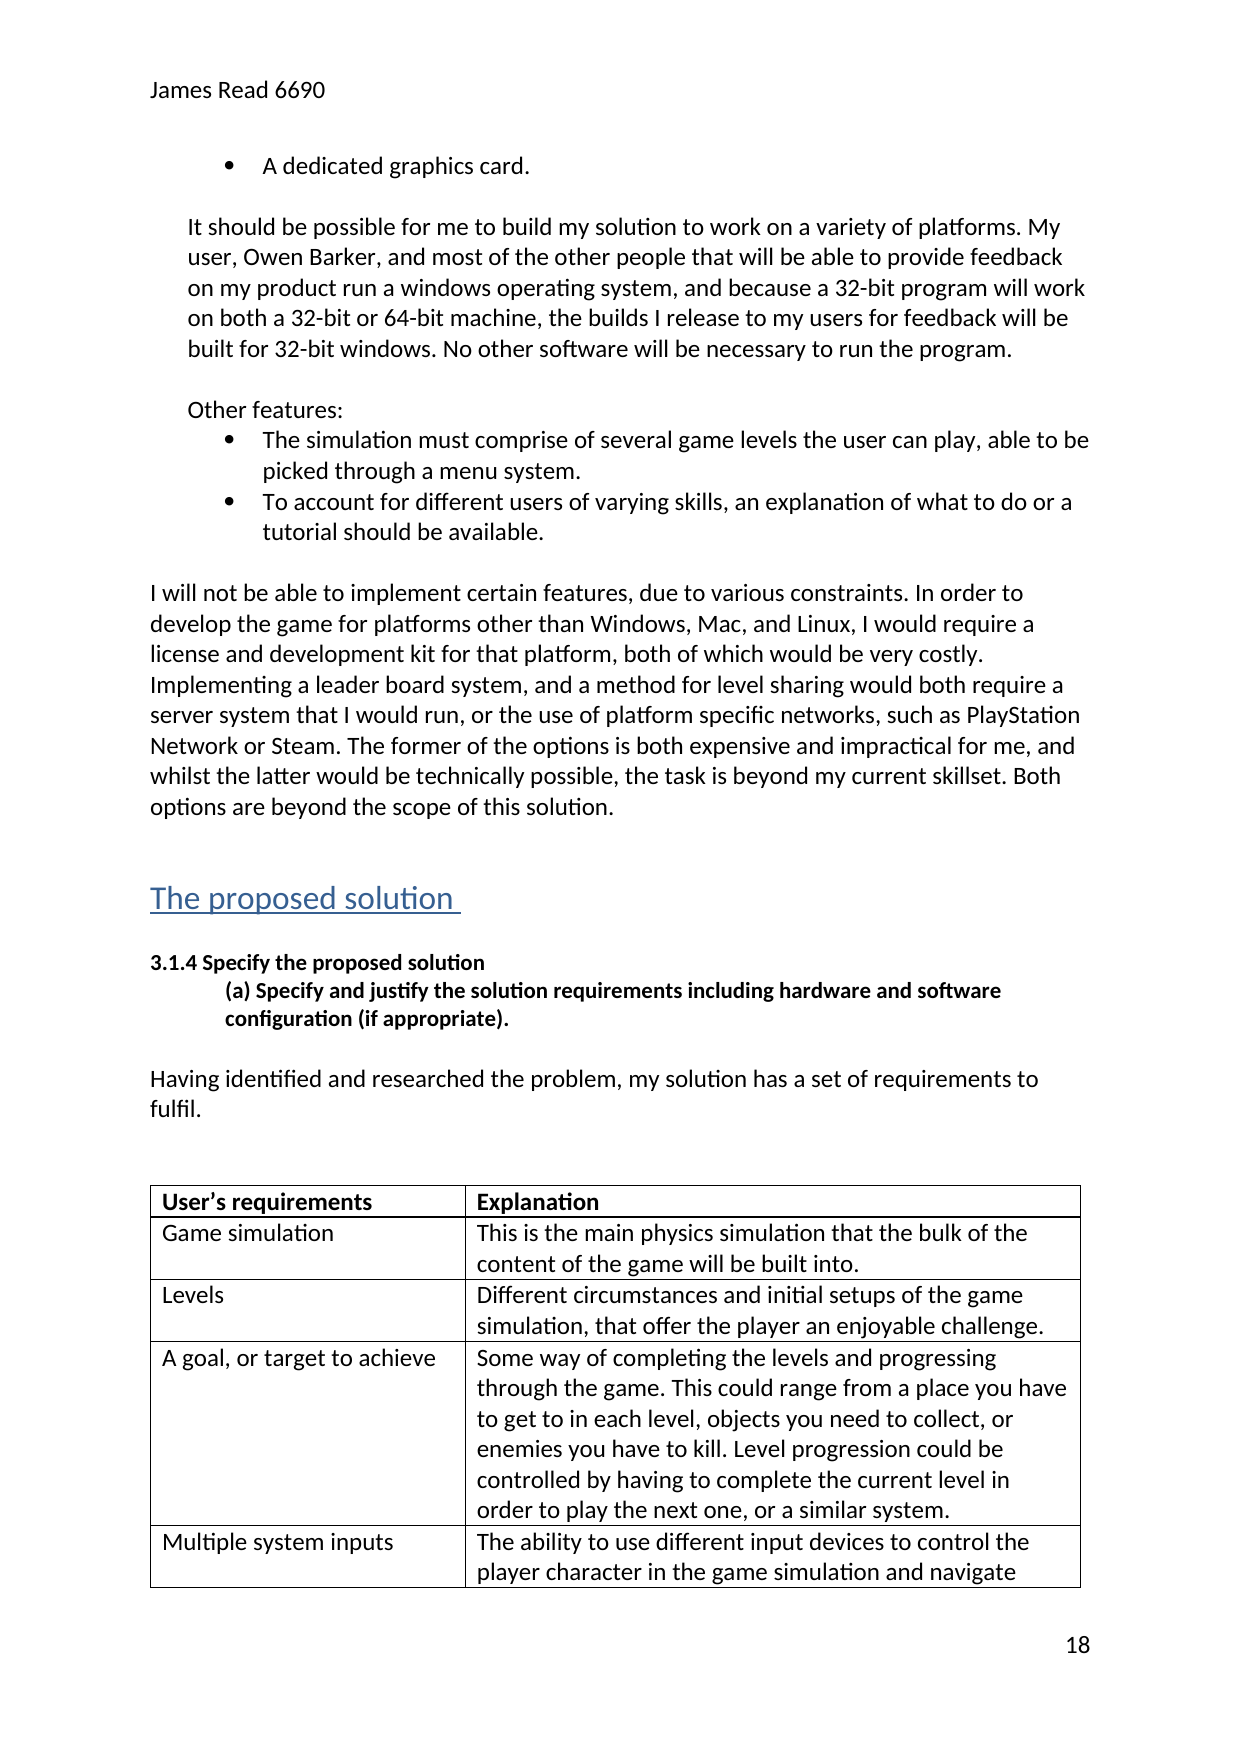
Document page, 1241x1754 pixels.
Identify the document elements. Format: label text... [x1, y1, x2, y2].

table_cell This is the main physics simulation that the bulk of the content of the game will be built into. [466, 1218, 1080, 1278]
table_header User’s requirements [151, 1186, 465, 1216]
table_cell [151, 1526, 465, 1587]
text (a) Specify and justify the solution requirements including hardware and software configuration (if appropriate). [225, 976, 1090, 1032]
text Other features: [187, 394, 1090, 425]
table_cell Levels [151, 1280, 465, 1341]
subtitle The proposed solution [150, 877, 1090, 918]
text I will not be able to implement certain features, due to various constraints. In order to develop the game for platforms other than Windows, Mac, and Linux, I would require a license and development kit for that platform, both of which would be very costly. Implementing a leader board system, and a method for level sharing would both require a server system that I would run, or the use of platform specific networks, such as PlayStation Network or Steam. The former of the options is both expensive and impractical for me, and whilst the latter would be technically possible, the task is beyond my current skillset. Both options are beyond the scope of this solution. [150, 577, 1090, 821]
text It should be possible for me to build my solution to work on a variety of platforms. My user, Owen Barker, and most of the other people that will be able to provide feedback on my product run a windows operating system, and because a 32-bit program will work on both a 32-bit or 64-bit machine, the builds I release to my users for feedback will be built for 32-bit windows. No other software will be necessary to run the program. [187, 211, 1090, 364]
table_cell Different circumstances and initial setups of the game simulation, that offer the player an enjoyable challenge. [466, 1280, 1080, 1341]
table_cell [466, 1526, 1080, 1587]
list A dedicated graphics card. [225, 150, 1090, 181]
text Having identified and researched the problem, my solution has a set of requirements to fulfil. [150, 1063, 1090, 1124]
table_cell A goal, or target to achieve [151, 1342, 465, 1525]
text 3.1.4 Specify the proposed solution [150, 948, 1090, 976]
list To account for different users of varying skills, an explanation of what to do or a tutorial should be available. [225, 486, 1090, 547]
table_header Explanation [466, 1186, 1080, 1216]
table_cell Some way of completing the levels and progressing through the game. This could range from a place you have to get to in each level, objects you need to collect, or enemies you have to kill. Level progression could be controlled by having to complete the current level in order to play the next one, or a similar system. [466, 1342, 1080, 1525]
list The simulation must comprise of several game levels the user can play, able to be picked through a menu system. [225, 425, 1090, 486]
table_cell Game simulation [151, 1218, 465, 1278]
